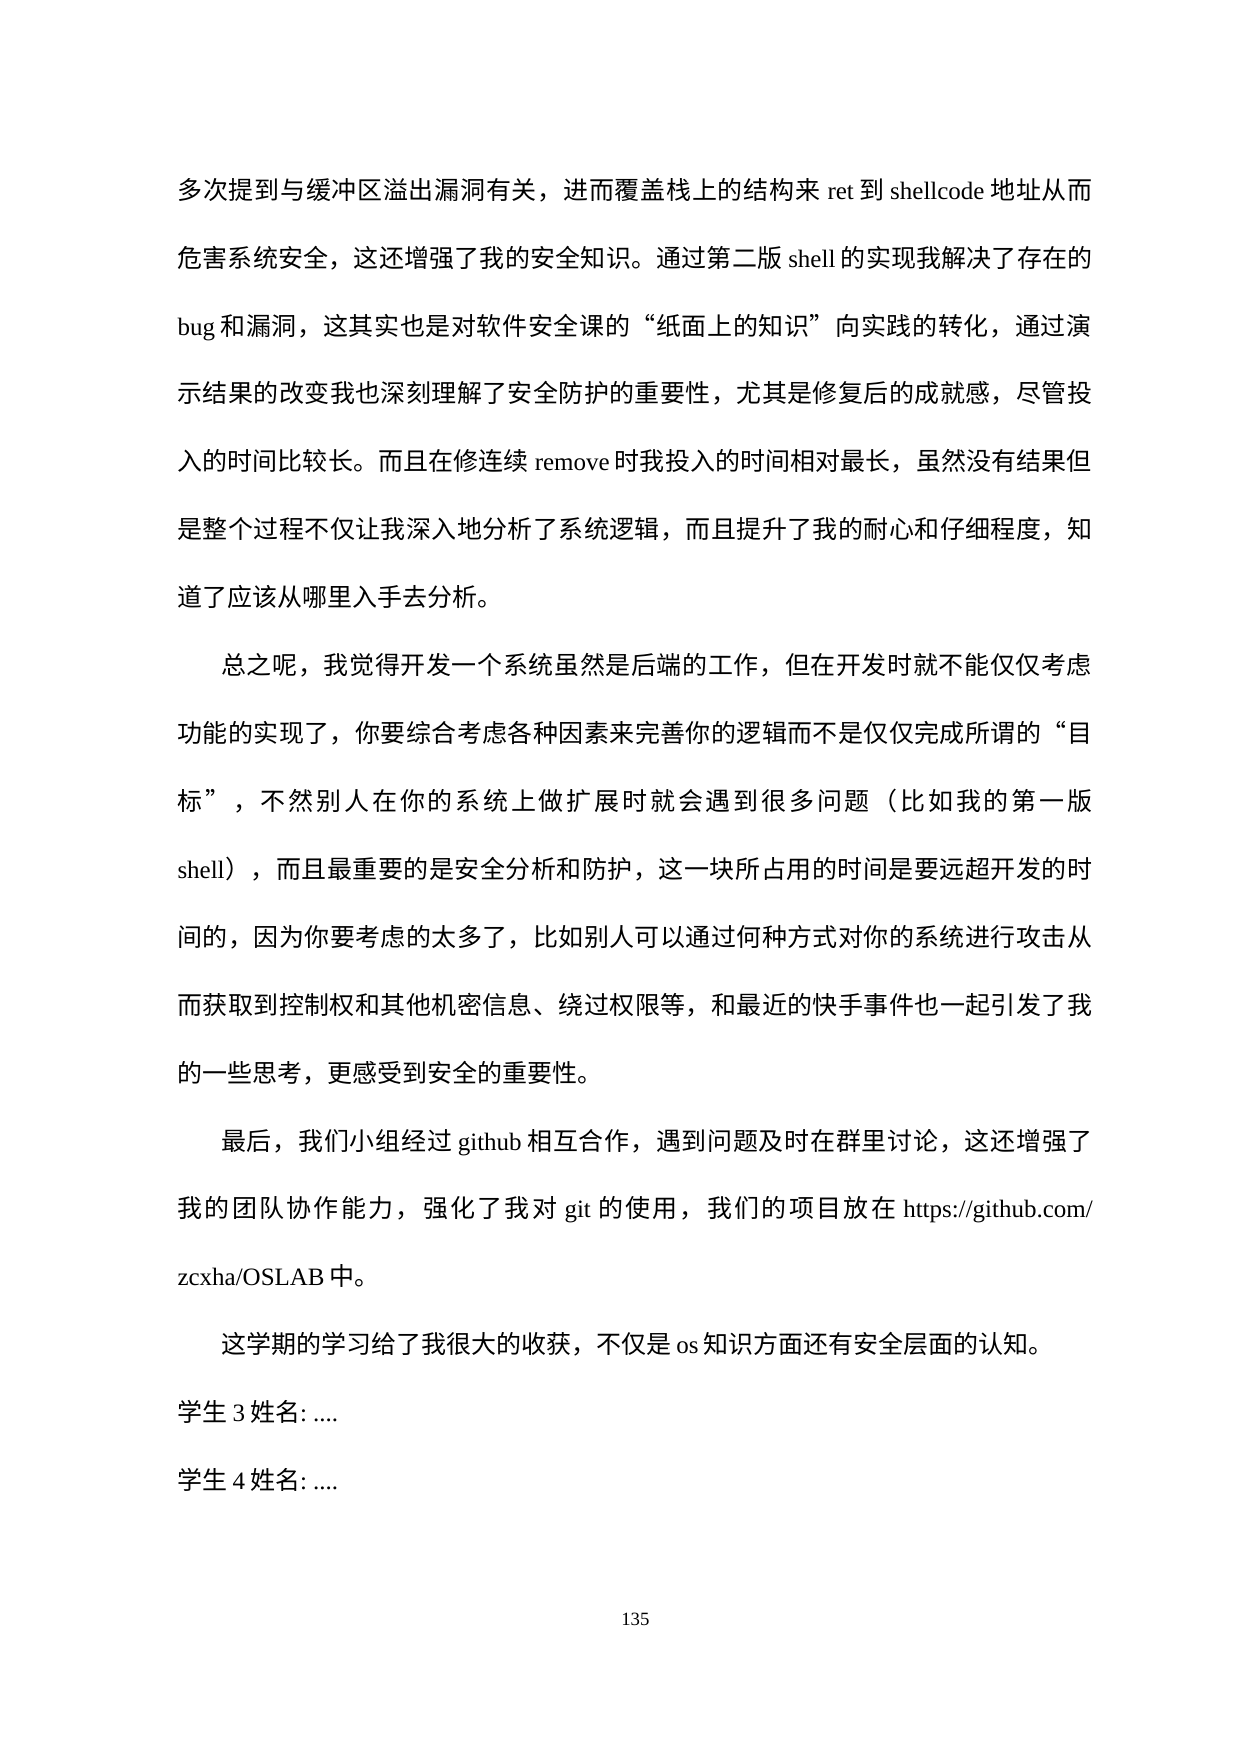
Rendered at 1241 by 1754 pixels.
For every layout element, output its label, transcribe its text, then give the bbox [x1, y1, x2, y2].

text 总之呢，我觉得开发一个系统虽然是后端的工作，但在开发时就不能仅仅考虑功能的实现了，你要综合考虑各种因素来完善你的逻辑而不是仅仅完成所谓的“目标”，不然别人在你的系统上做扩展时就会遇到很多问题（比如我的第一版shell），而且最重要的是安全分析和防护，这一块所占用的时间是要远超开发的时间的，因为你要考虑的太多了，比如别人可以通过何种方式对你的系统进行攻击从而获取到控制权和其他机密信息、绕过权限等，和最近的快手事件也一起引发了我的一些思考，更感受到安全的重要性。 [177, 630, 1093, 1105]
text 学生4姓名: .... [177, 1445, 1093, 1513]
text 这学期的学习给了我很大的收获，不仅是os知识方面还有安全层面的认知。 [177, 1309, 1093, 1377]
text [177, 154, 1093, 630]
text 学生3姓名: .... [177, 1377, 1093, 1445]
text 最后，我们小组经过github相互合作，遇到问题及时在群里讨论，这还增强了我的团队协作能力，强化了我对git的使用，我们的项目放在https://github.com/zcxha/OSLAB中。 [177, 1105, 1093, 1309]
